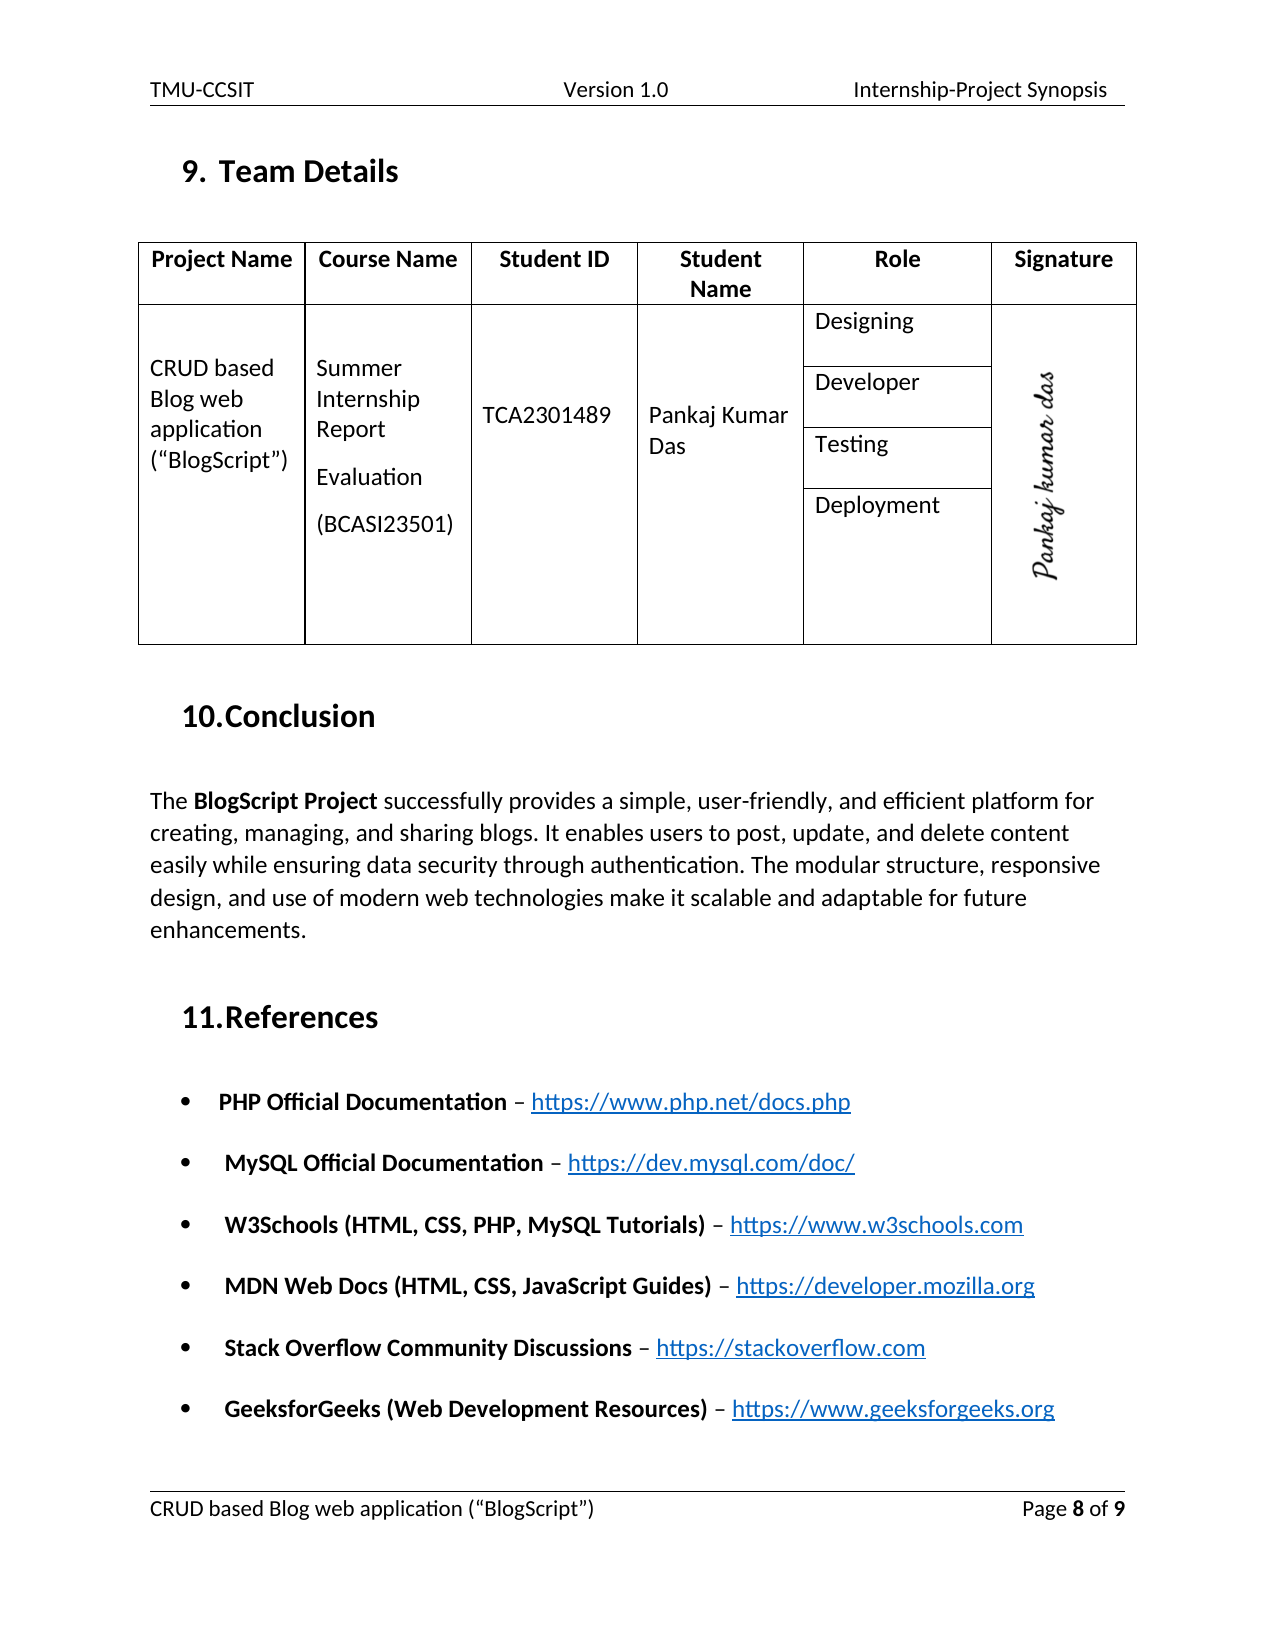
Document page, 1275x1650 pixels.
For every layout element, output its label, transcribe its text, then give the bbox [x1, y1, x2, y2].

table_cell Deployment [804, 489, 991, 644]
list MDN Web Docs (HTML, CSS, JavaScript Guides) – https://developer.mozilla.org [181, 1270, 1125, 1301]
subtitle Team Details [181, 150, 1125, 191]
table_cell Developer [804, 367, 991, 427]
table_cell [992, 305, 1136, 644]
subtitle Conclusion [181, 695, 1125, 736]
table_cell Summer Internship Report Evaluation (BCASI23501) [306, 305, 471, 644]
table_cell TCA2301489 [472, 305, 637, 644]
table_header Student ID [472, 243, 637, 304]
table_header Role [804, 243, 991, 304]
picture [1008, 313, 1091, 627]
list W3Schools (HTML, CSS, PHP, MySQL Tutorials) – https://www.w3schools.com [181, 1209, 1125, 1239]
list MySQL Official Documentation – https://dev.mysql.com/doc/ [181, 1147, 1125, 1178]
list PHP Official Documentation – https://www.php.net/docs.php [181, 1086, 1125, 1116]
table_header Course Name [306, 243, 471, 304]
table_cell Designing [804, 305, 991, 366]
list GeeksforGeeks (Web Development Resources) – https://www.geeksforgeeks.org [181, 1393, 1125, 1424]
subtitle References [181, 996, 1125, 1037]
table_header Signature [992, 243, 1136, 304]
table_header Student Name [638, 243, 803, 304]
list Stack Overflow Community Discussions – https://stackoverflow.com [181, 1332, 1125, 1362]
table_cell Pankaj Kumar Das [638, 305, 803, 644]
table_header Project Name [139, 243, 304, 304]
table_cell CRUD based Blog web application (“BlogScript”) [139, 305, 304, 644]
text The BlogScript Project successfully provides a simple, user-friendly, and efficient platform for creating, managing, and sharing blogs. It enables users to post, update, and delete content easily while ensuring data security through authentication. The modular structure, responsive design, and use of modern web technologies make it scalable and adaptable for future enhancements. [150, 785, 1125, 944]
table_cell Testing [804, 428, 991, 488]
